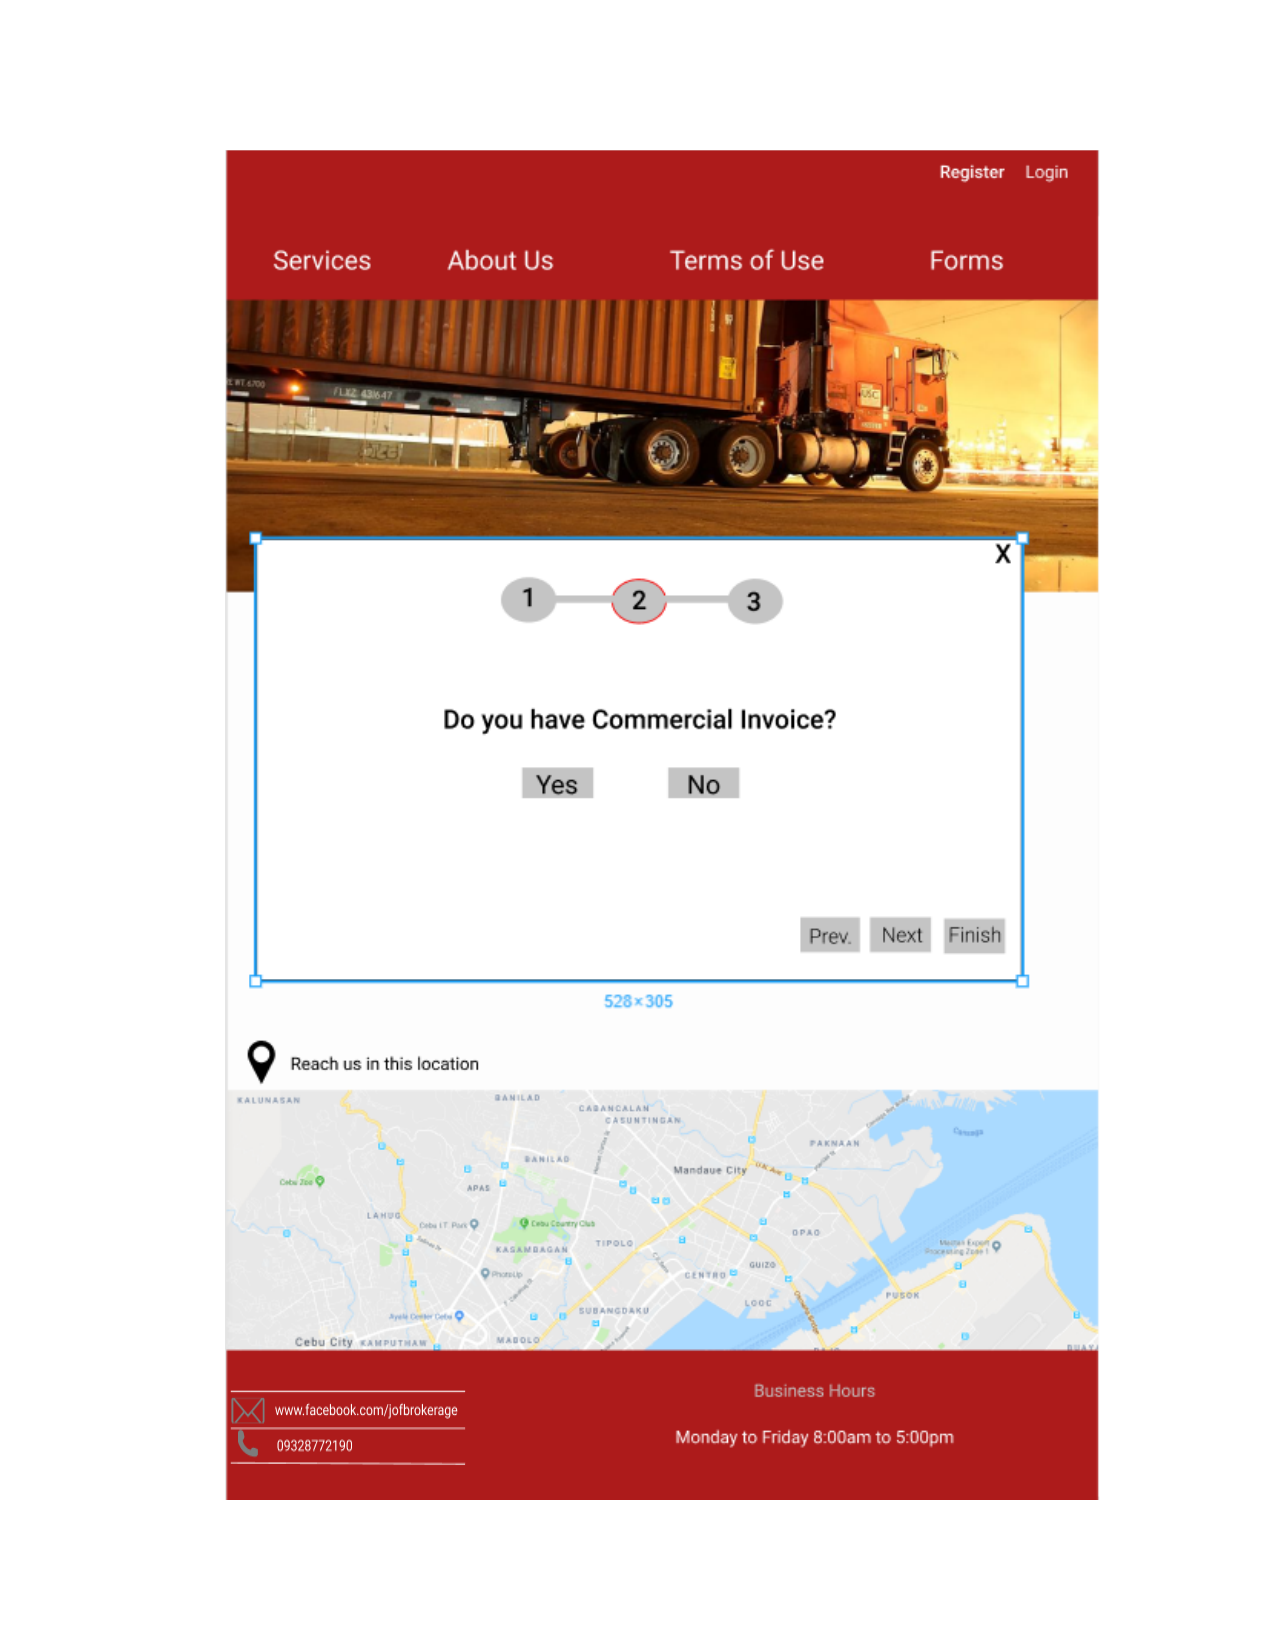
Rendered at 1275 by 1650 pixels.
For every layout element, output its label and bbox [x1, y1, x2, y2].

picture [225, 150, 1100, 1500]
